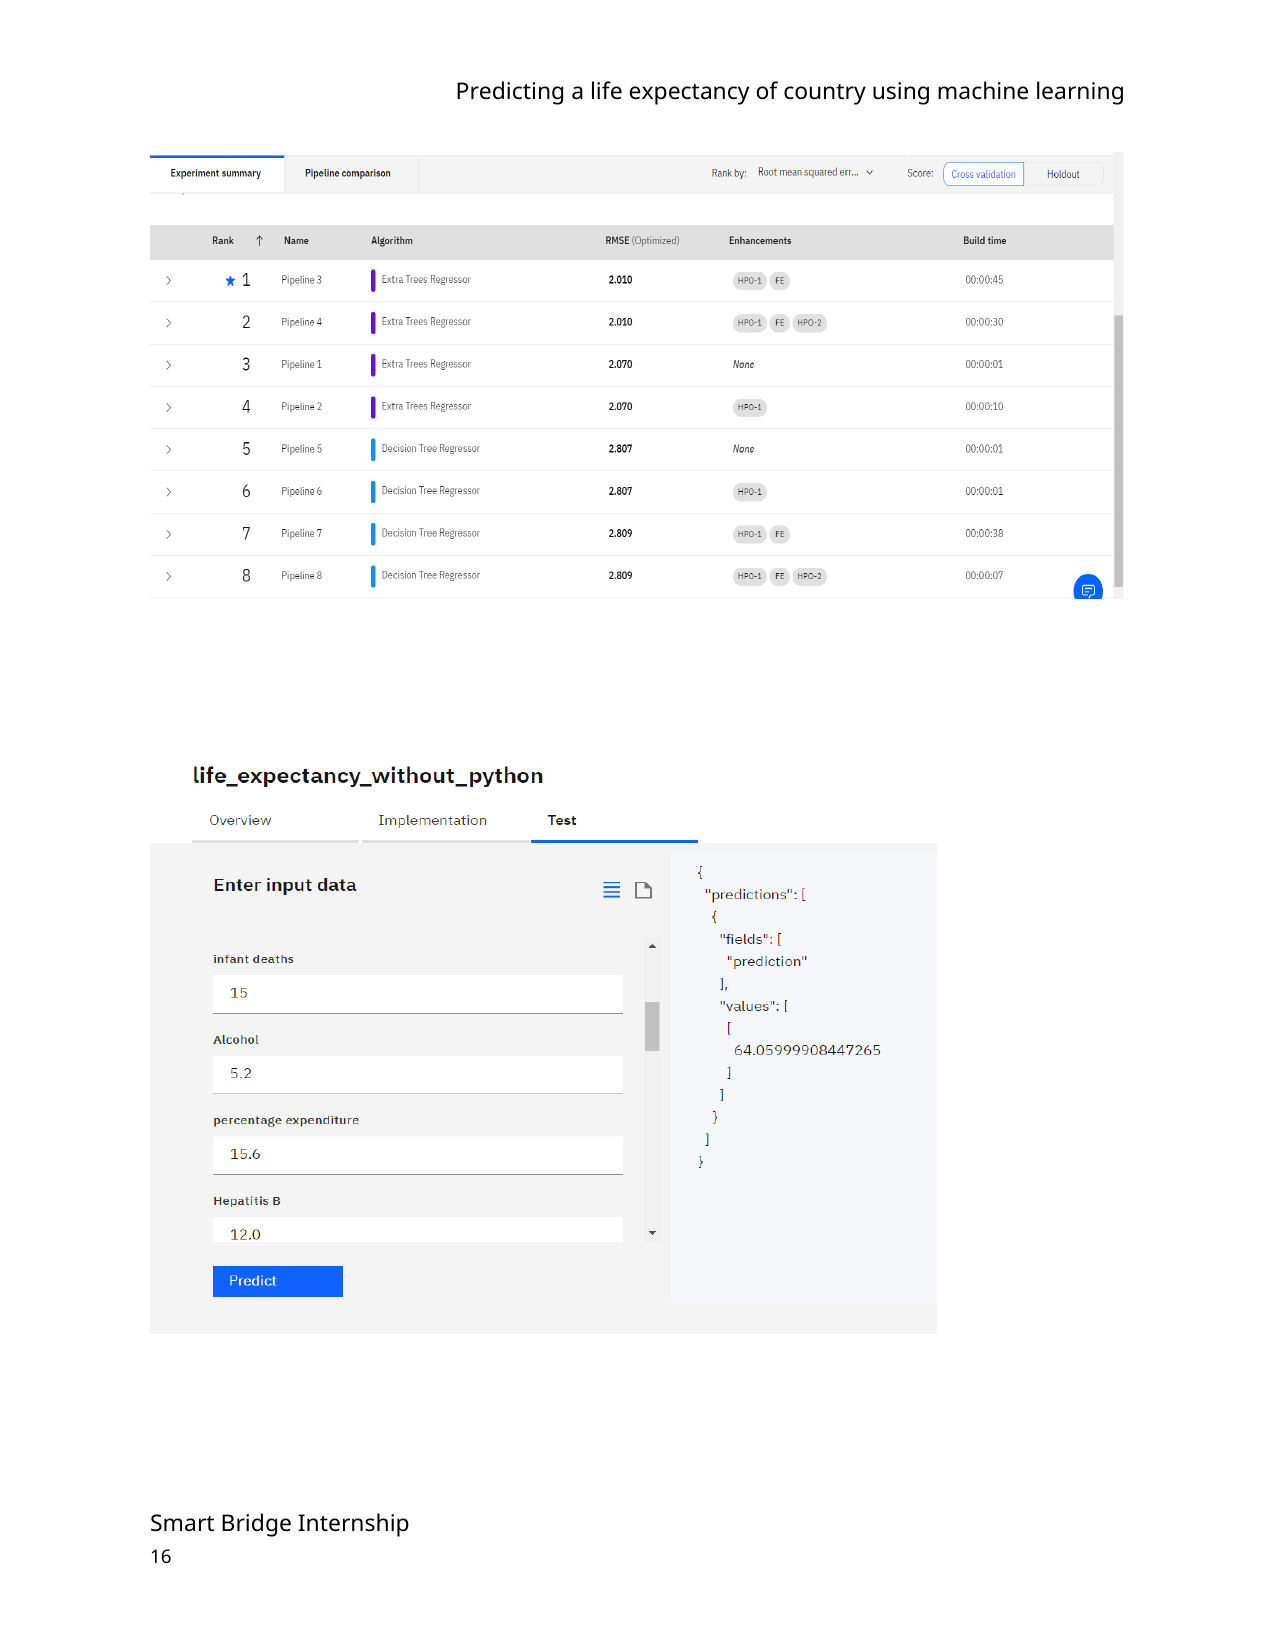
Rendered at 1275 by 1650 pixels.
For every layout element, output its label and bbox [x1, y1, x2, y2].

picture [150, 748, 937, 1334]
picture [150, 152, 1124, 599]
